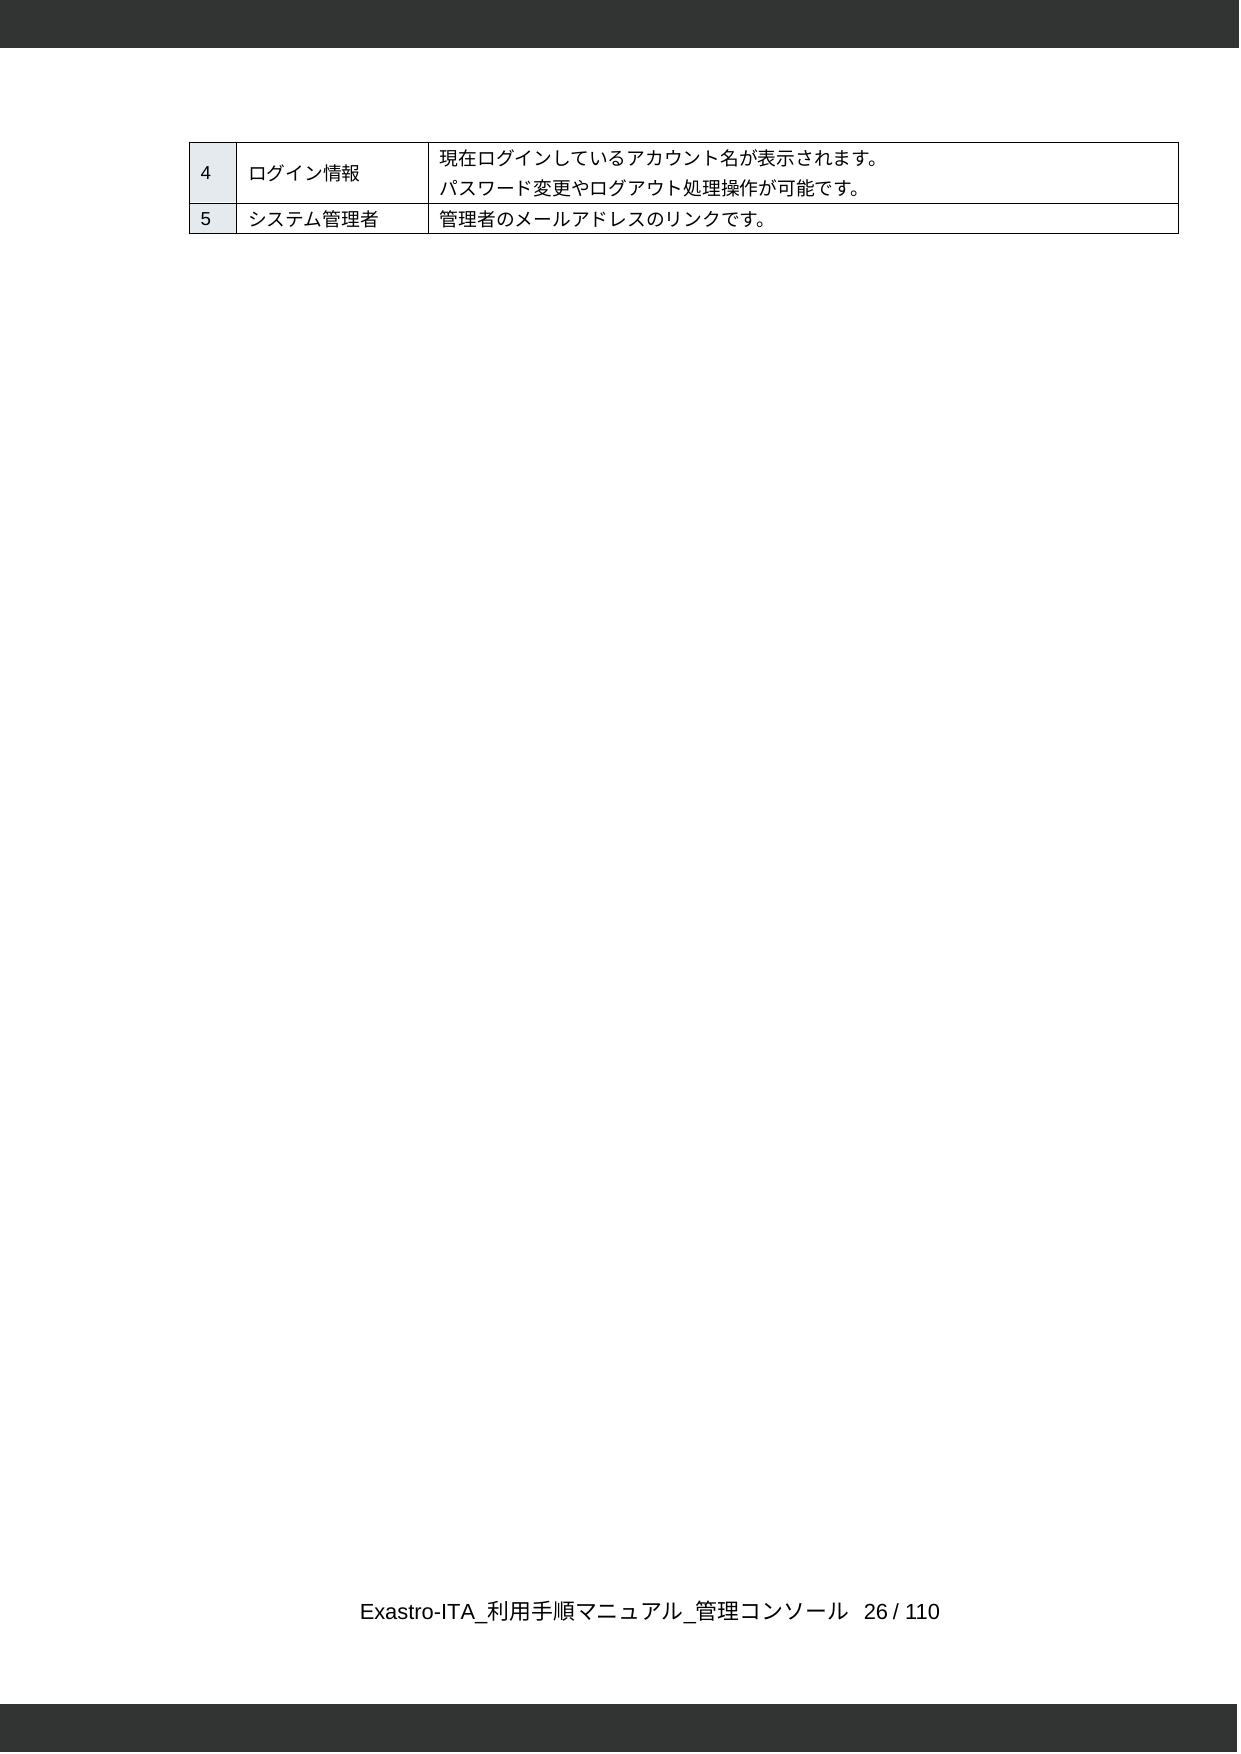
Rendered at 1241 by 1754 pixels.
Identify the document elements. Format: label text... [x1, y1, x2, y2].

table_cell 5 [190, 204, 236, 233]
picture [0, 1704, 1237, 1752]
table_cell 現在ログインしているアカウント名が表示されます。 パスワード変更やログアウト処理操作が可能です。 [429, 143, 1178, 202]
table_cell 管理者のメールアドレスのリンクです。 [429, 204, 1178, 233]
picture [0, 0, 1239, 48]
table_cell 4 [190, 143, 236, 202]
table_cell ログイン情報 [237, 143, 428, 202]
table_cell システム管理者 [237, 204, 428, 233]
